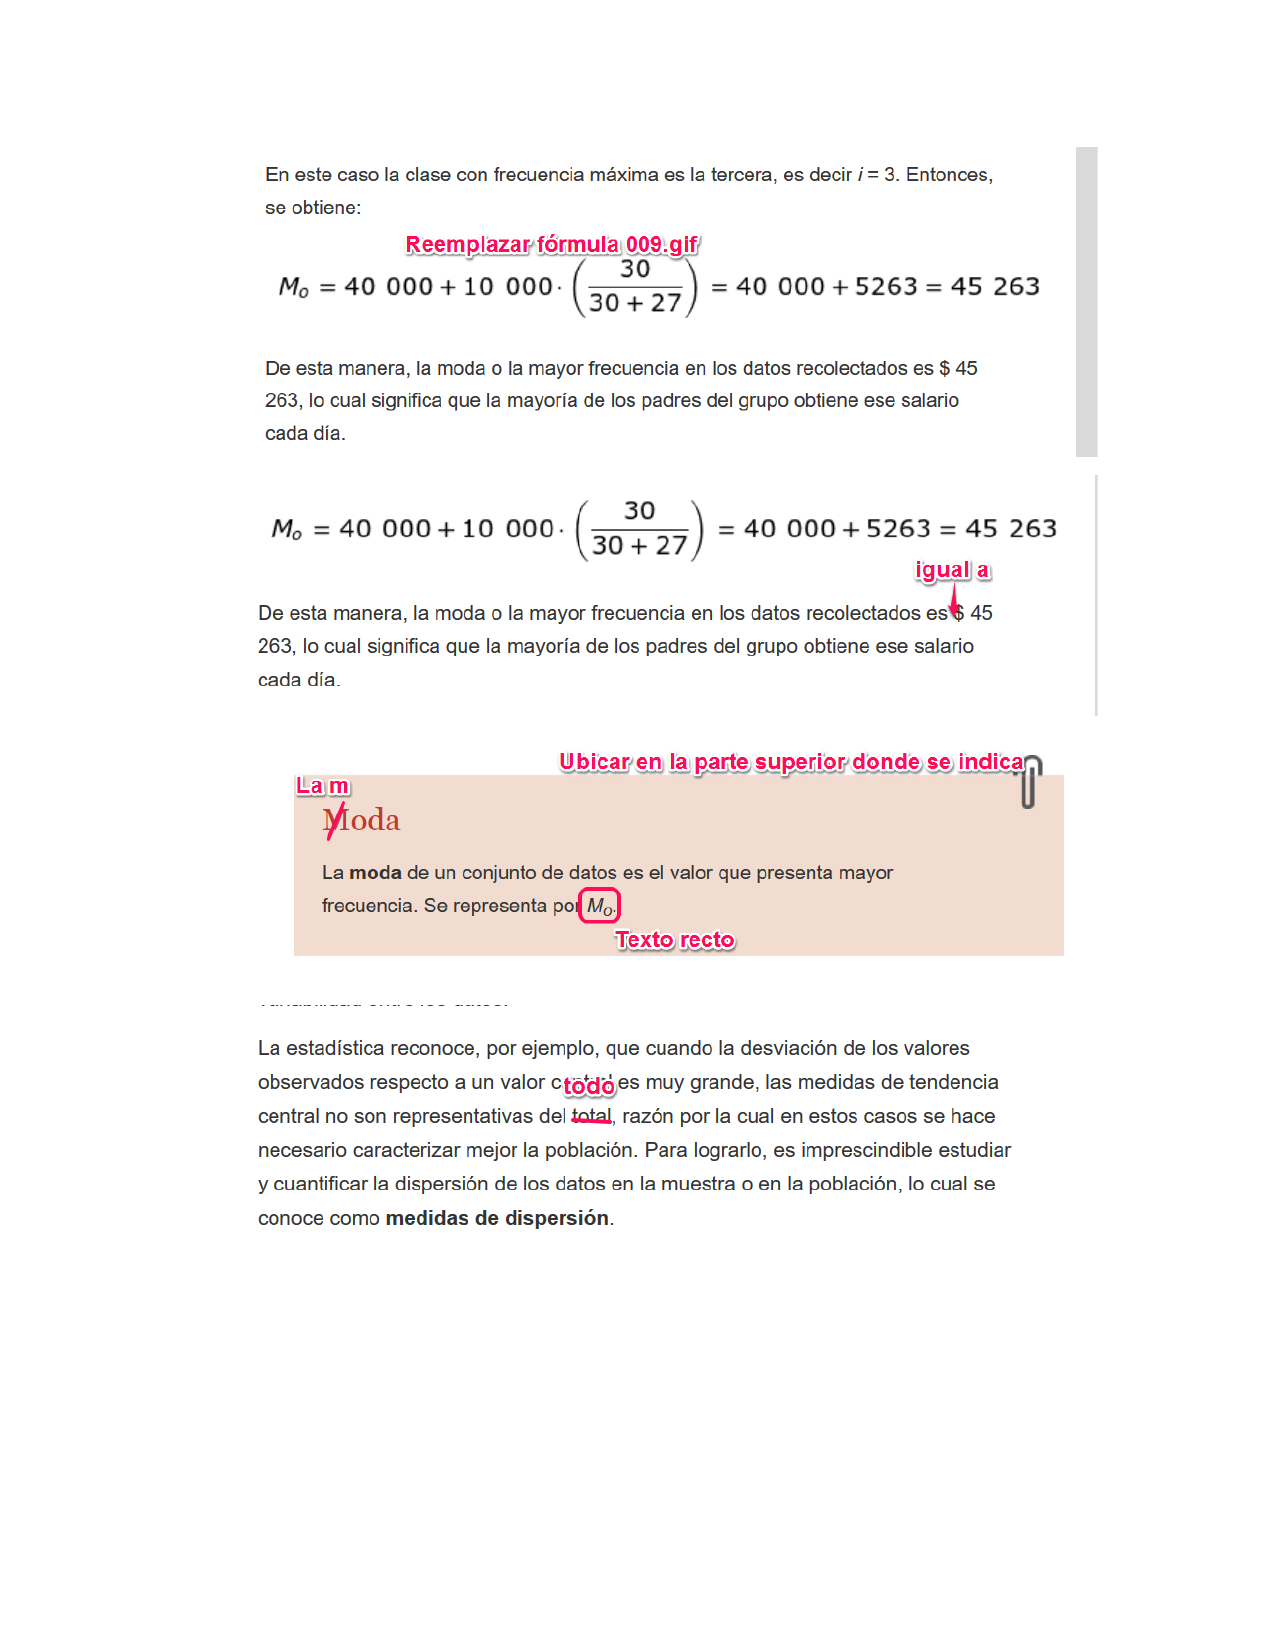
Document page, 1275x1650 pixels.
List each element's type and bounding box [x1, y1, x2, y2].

picture [177, 475, 1098, 716]
picture [177, 734, 1098, 987]
picture [177, 1005, 1098, 1251]
picture [177, 147, 1098, 457]
